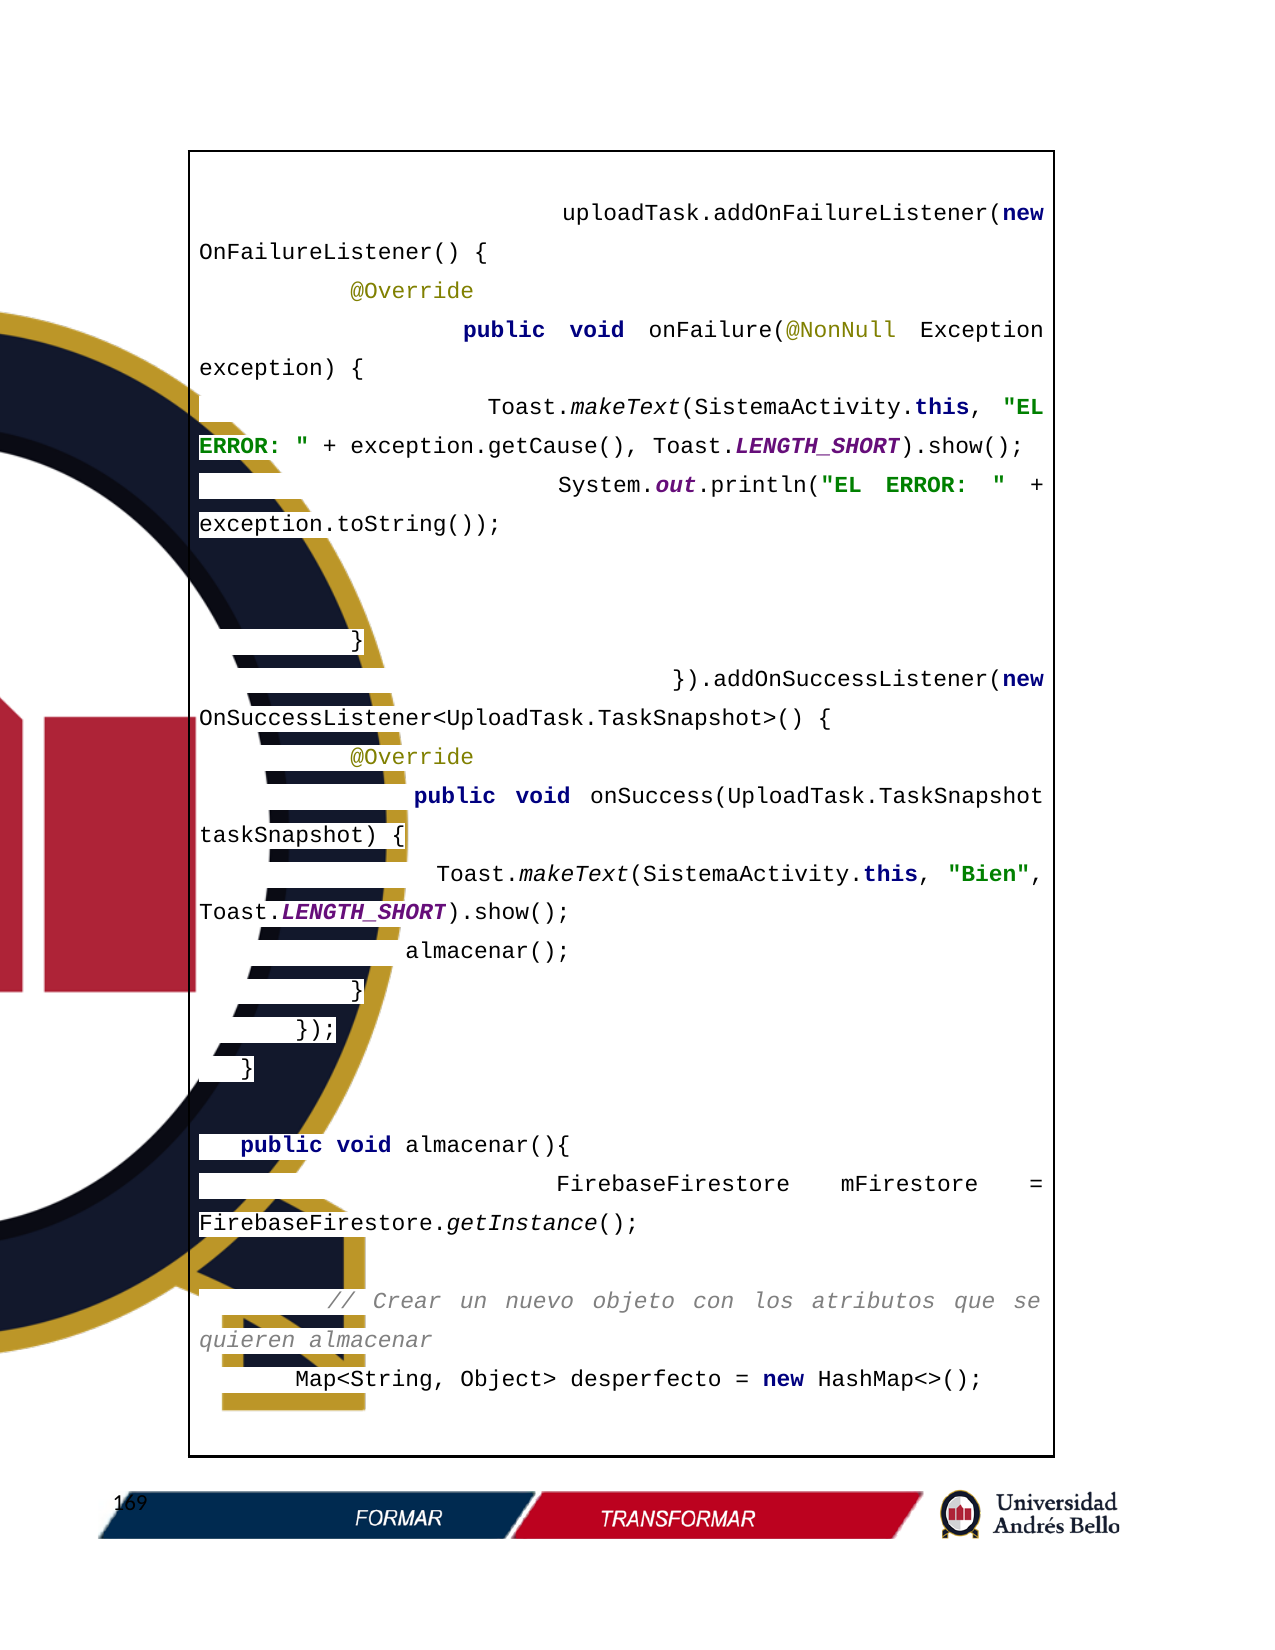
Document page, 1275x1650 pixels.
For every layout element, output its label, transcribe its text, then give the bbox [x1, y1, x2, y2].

picture [97, 1489, 1120, 1539]
picture [0, 299, 188, 1423]
